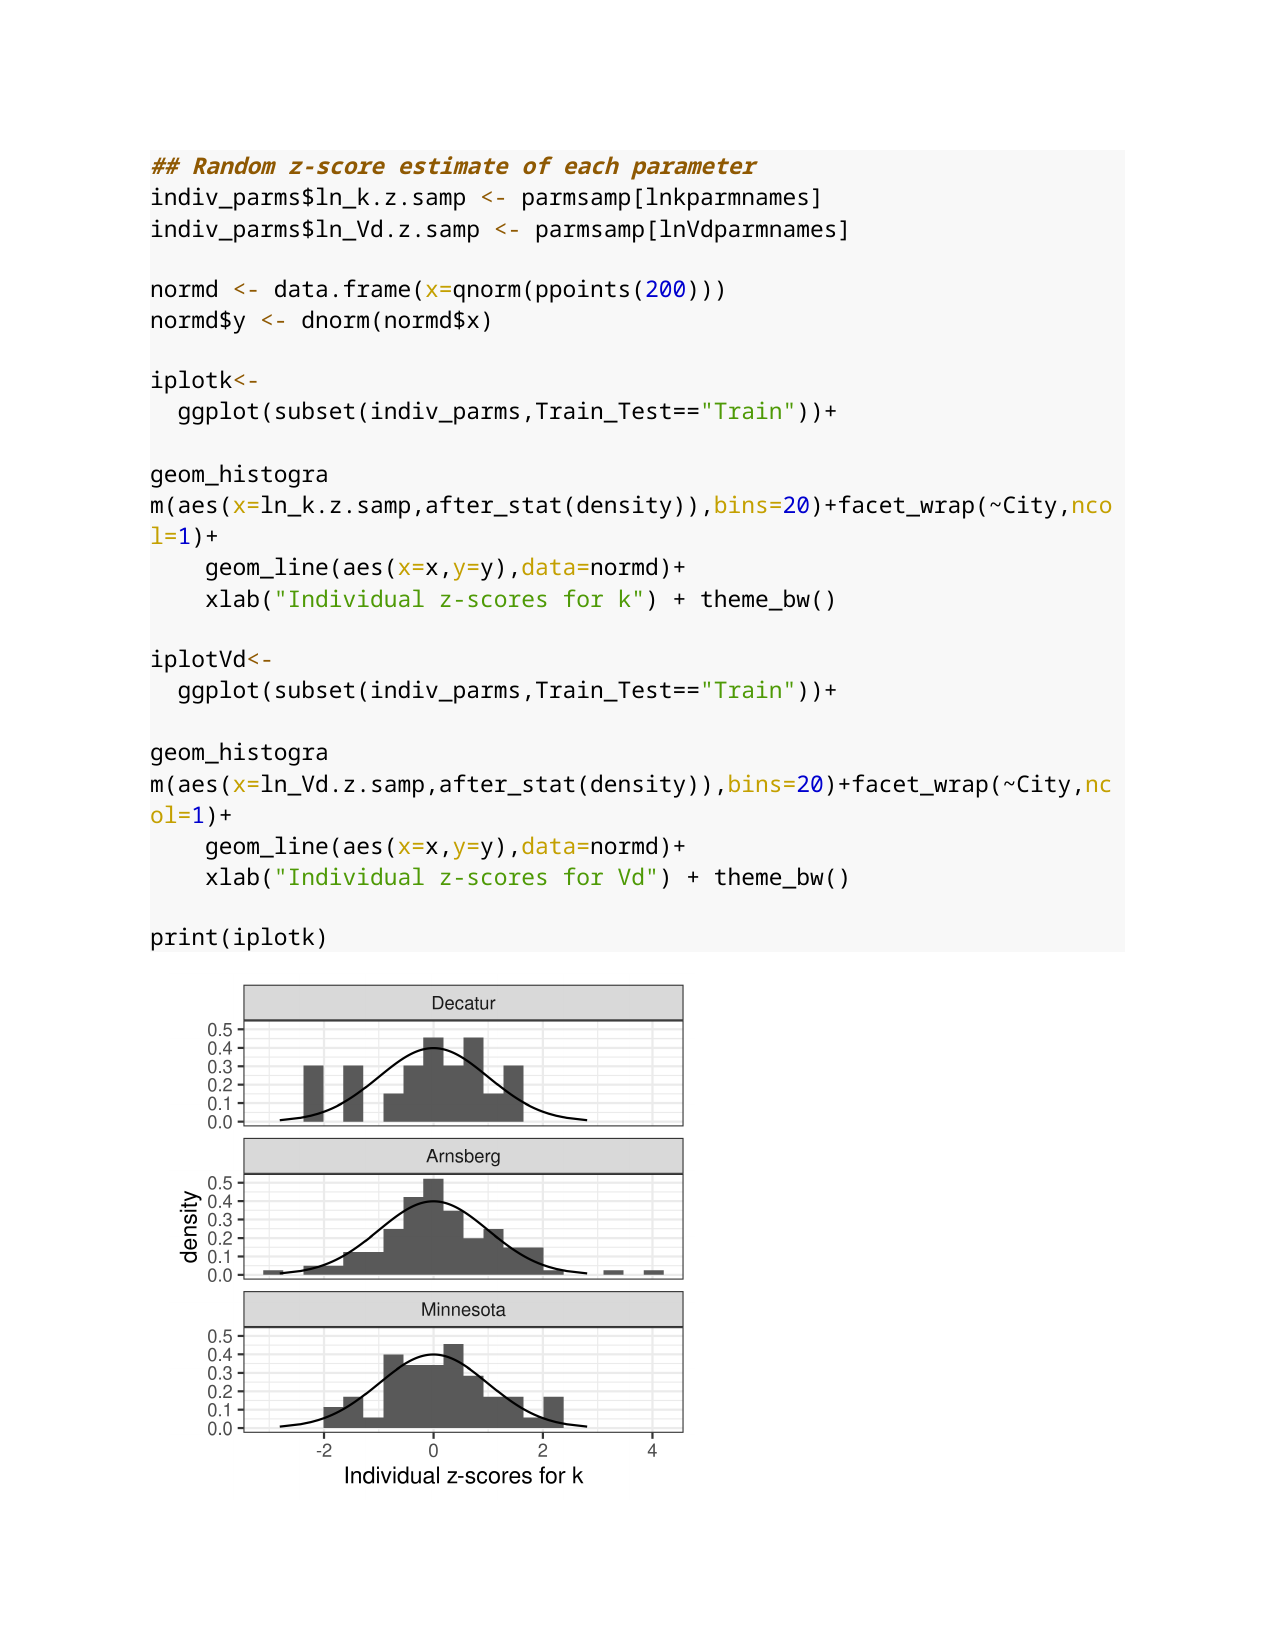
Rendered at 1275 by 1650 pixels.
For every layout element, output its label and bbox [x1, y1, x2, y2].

picture [168, 973, 695, 1500]
text [150, 150, 1125, 952]
